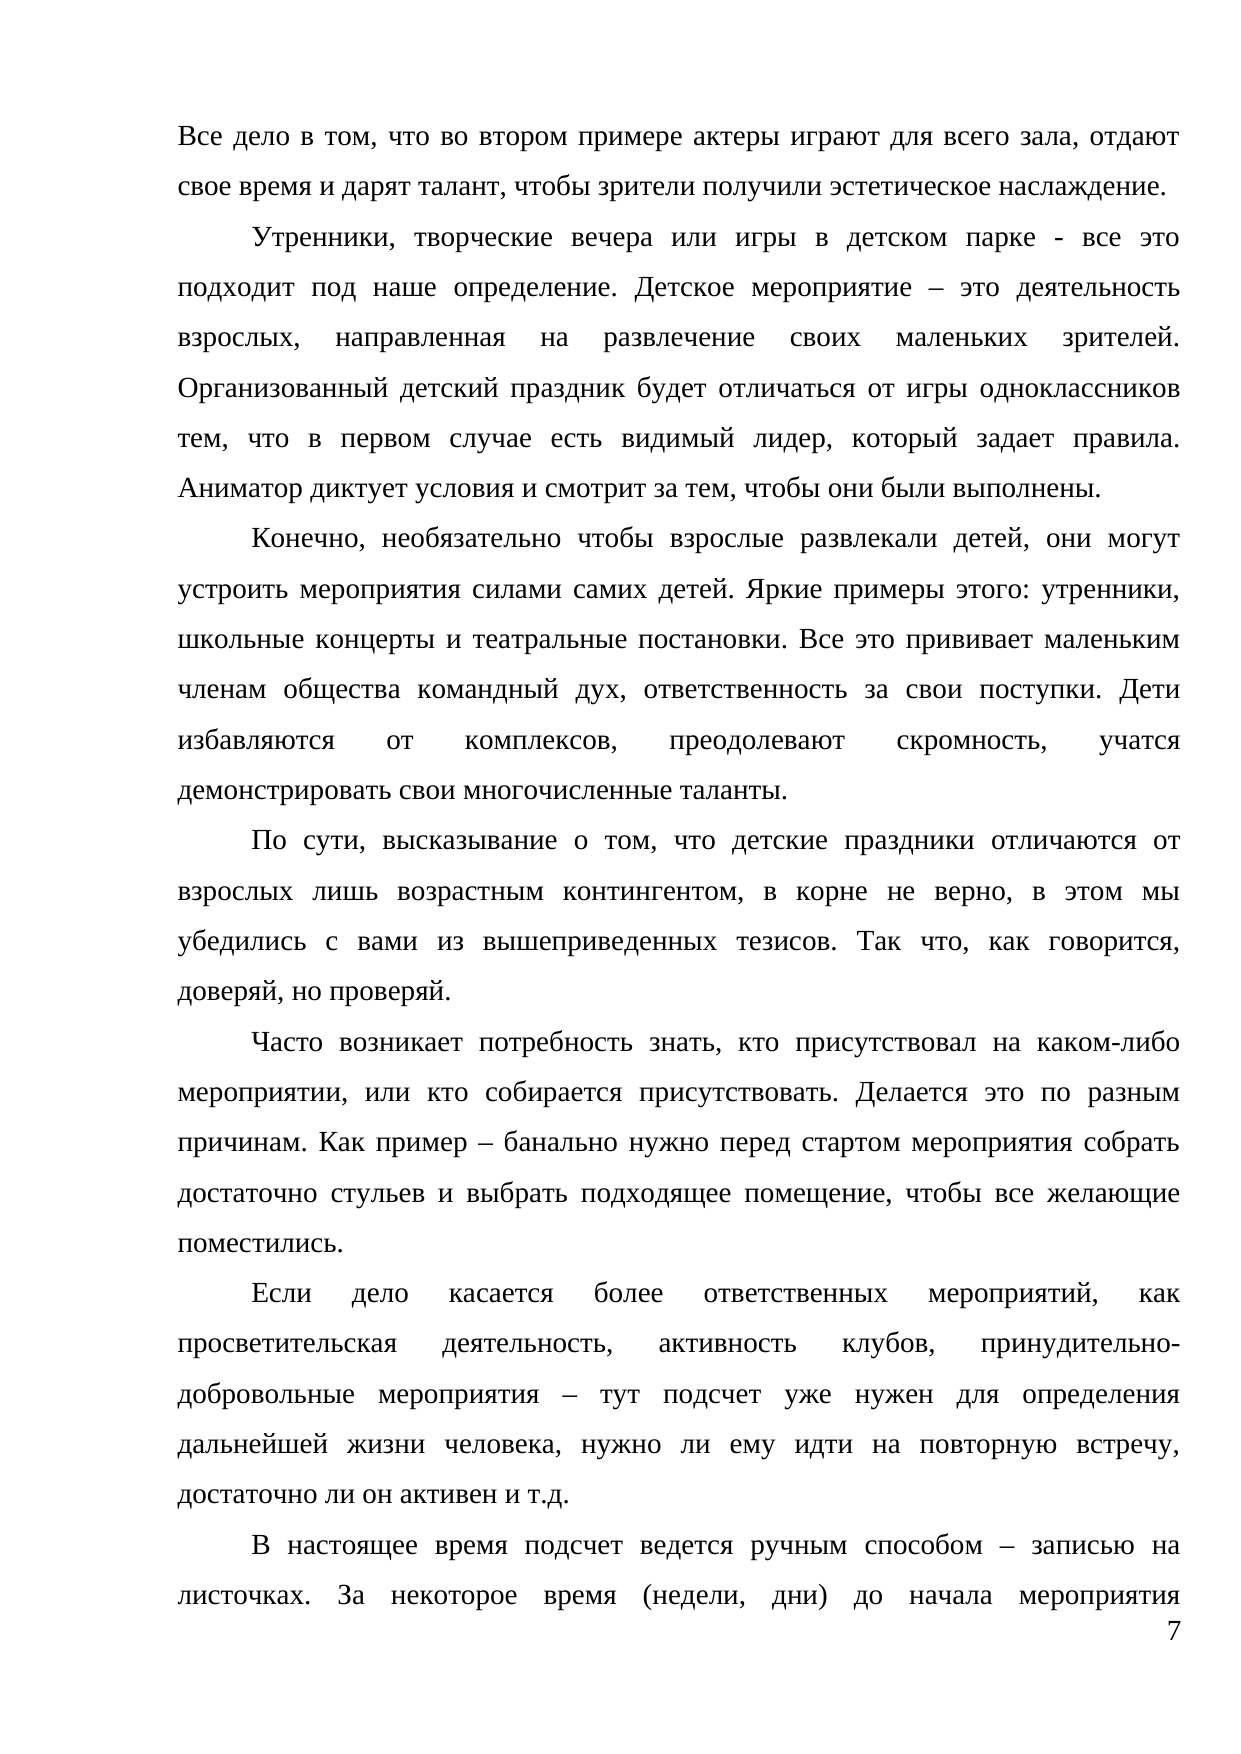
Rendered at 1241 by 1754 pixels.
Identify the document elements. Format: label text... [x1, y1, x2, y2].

text Конечно, необязательно чтобы взрослые развлекали детей, они могут устроить мероприятия силами самих детей. Яркие примеры этого: утренники, школьные концерты и театральные постановки. Все это прививает маленьким членам общества командный дух, ответственность за свои поступки. Дети избавляются от комплексов, преодолевают скромность, учатся демонстрировать свои многочисленные таланты. [177, 521, 1181, 806]
text Часто возникает потребность знать, кто присутствовал на каком-либо мероприятии, или кто собирается присутствовать. Делается это по разным причинам. Как пример – банально нужно перед стартом мероприятия собрать достаточно стульев и выбрать подходящее помещение, чтобы все желающие поместились. [177, 1024, 1181, 1258]
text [177, 1527, 1181, 1611]
text Если дело касается более ответственных мероприятий, как просветительская деятельность, активность клубов, принудительно-добровольные мероприятия – тут подсчет уже нужен для определения дальнейшей жизни человека, нужно ли ему идти на повторную встречу, достаточно ли он активен и т.д. [177, 1275, 1181, 1510]
text Утренники, творческие вечера или игры в детском парке - все это подходит под наше определение. Детское мероприятие – это деятельность взрослых, направленная на развлечение своих маленьких зрителей. Организованный детский праздник будет отличаться от игры одноклассников тем, что в первом случае есть видимый лидер, который задает правила. Аниматор диктует условия и смотрит за тем, чтобы они были выполнены. [177, 219, 1181, 504]
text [177, 118, 1181, 202]
text По сути, высказывание о том, что детские праздники отличаются от взрослых лишь возрастным контингентом, в корне не верно, в этом мы убедились с вами из вышеприведенных тезисов. Так что, как говорится, доверяй, но проверяй. [177, 822, 1181, 1007]
